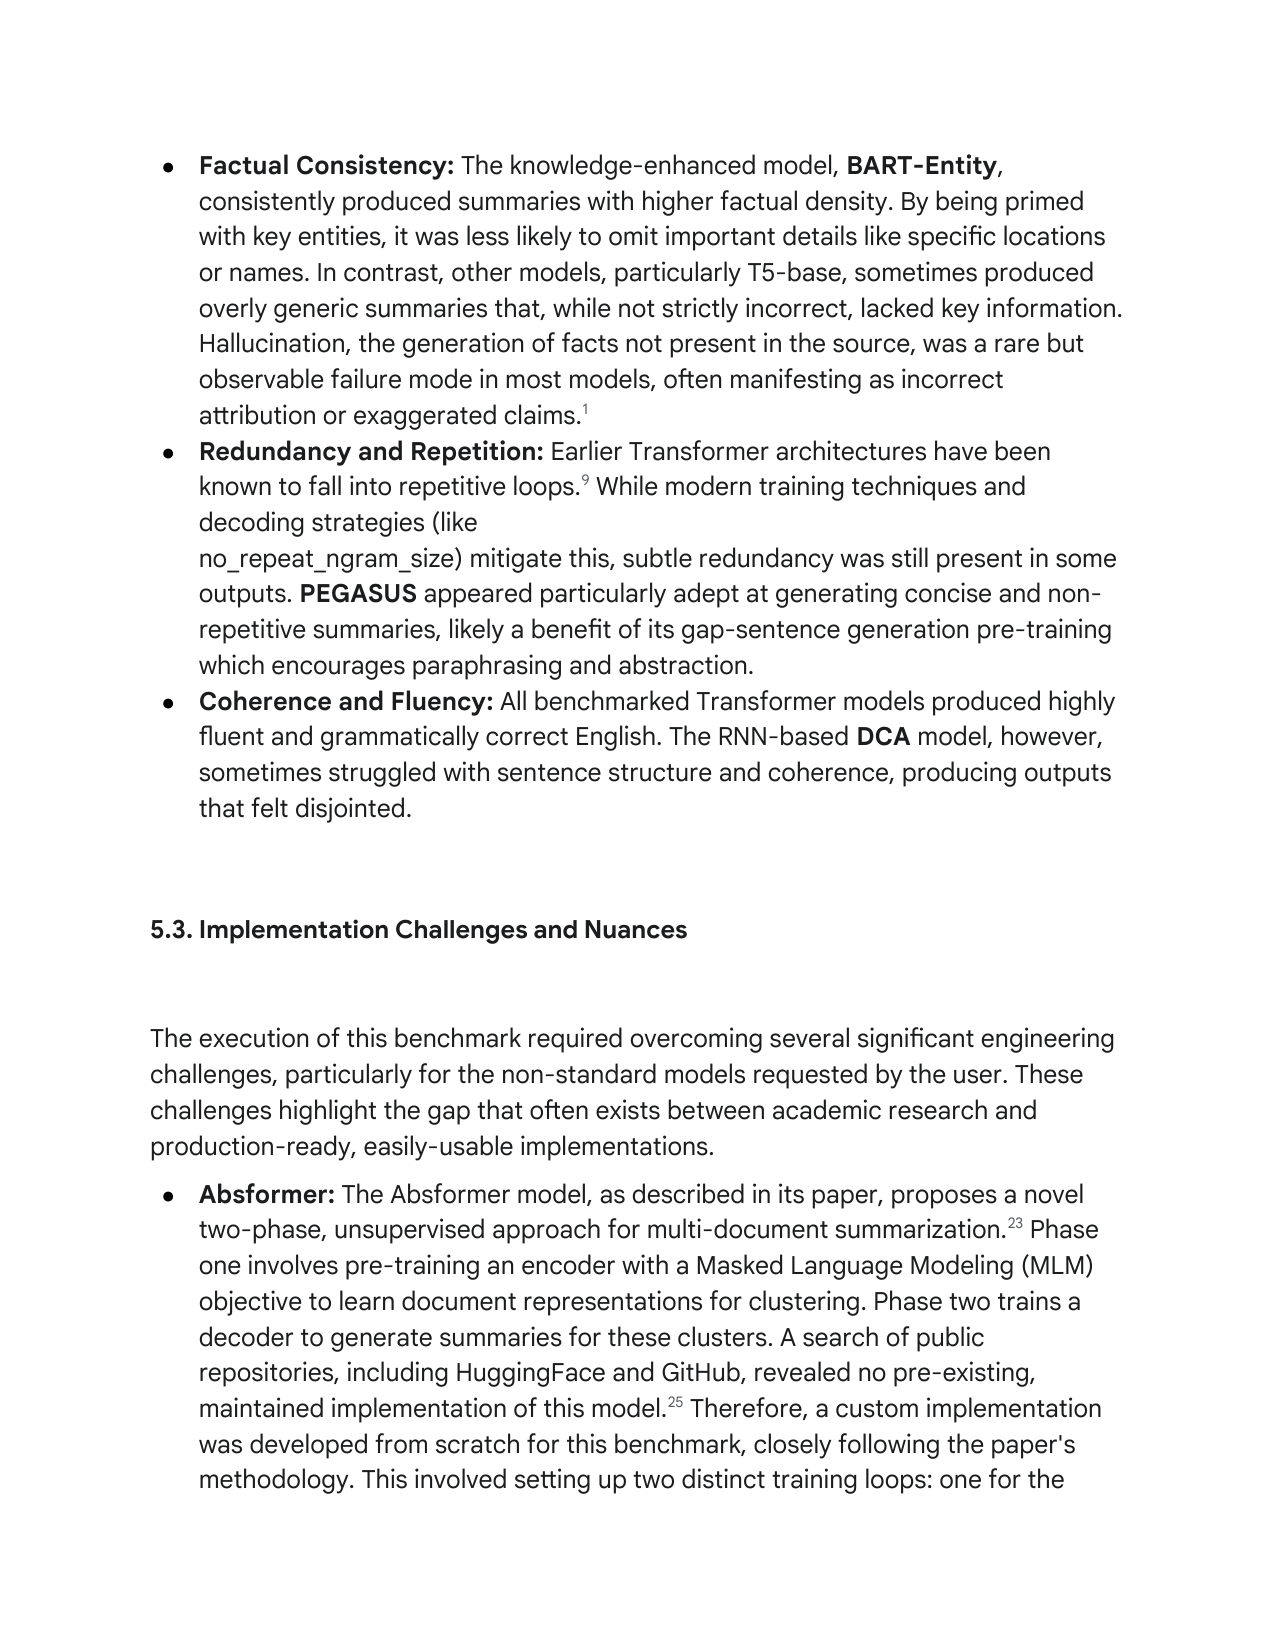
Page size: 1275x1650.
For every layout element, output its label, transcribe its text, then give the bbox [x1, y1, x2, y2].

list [161, 1179, 1125, 1496]
list Redundancy and Repetition: Earlier Transformer architectures have been known to fall into repetitive loops.9 While modern training techniques and decoding strategies (like no_repeat_ngram_size) mitigate this, subtle redundancy was still present in some outputs. PEGASUS appeared particularly adept at generating concise and non-repetitive summaries, likely a benefit of its gap-sentence generation pre-training which encourages paraphrasing and abstraction. [161, 436, 1125, 682]
list Coherence and Fluency: All benchmarked Transformer models produced highly fluent and grammatically correct English. The RNN-based DCA model, however, sometimes struggled with sentence structure and coherence, producing outputs that felt disjointed. [161, 686, 1125, 824]
list Factual Consistency: The knowledge-enhanced model, BART-Entity, consistently produced summaries with higher factual density. By being primed with key entities, it was less likely to omit important details like specific locations or names. In contrast, other models, particularly T5-base, sometimes produced overly generic summaries that, while not strictly incorrect, lacked key information. Hallucination, the generation of facts not present in the source, was a rare but observable failure mode in most models, often manifesting as incorrect attribution or exaggerated claims.1 [161, 150, 1125, 431]
text The execution of this benchmark required overcoming several significant engineering challenges, particularly for the non-standard models requested by the user. These challenges highlight the gap that often exists between academic research and production-ready, easily-usable implementations. [150, 1023, 1125, 1162]
subtitle 5.3. Implementation Challenges and Nuances [150, 914, 1125, 946]
